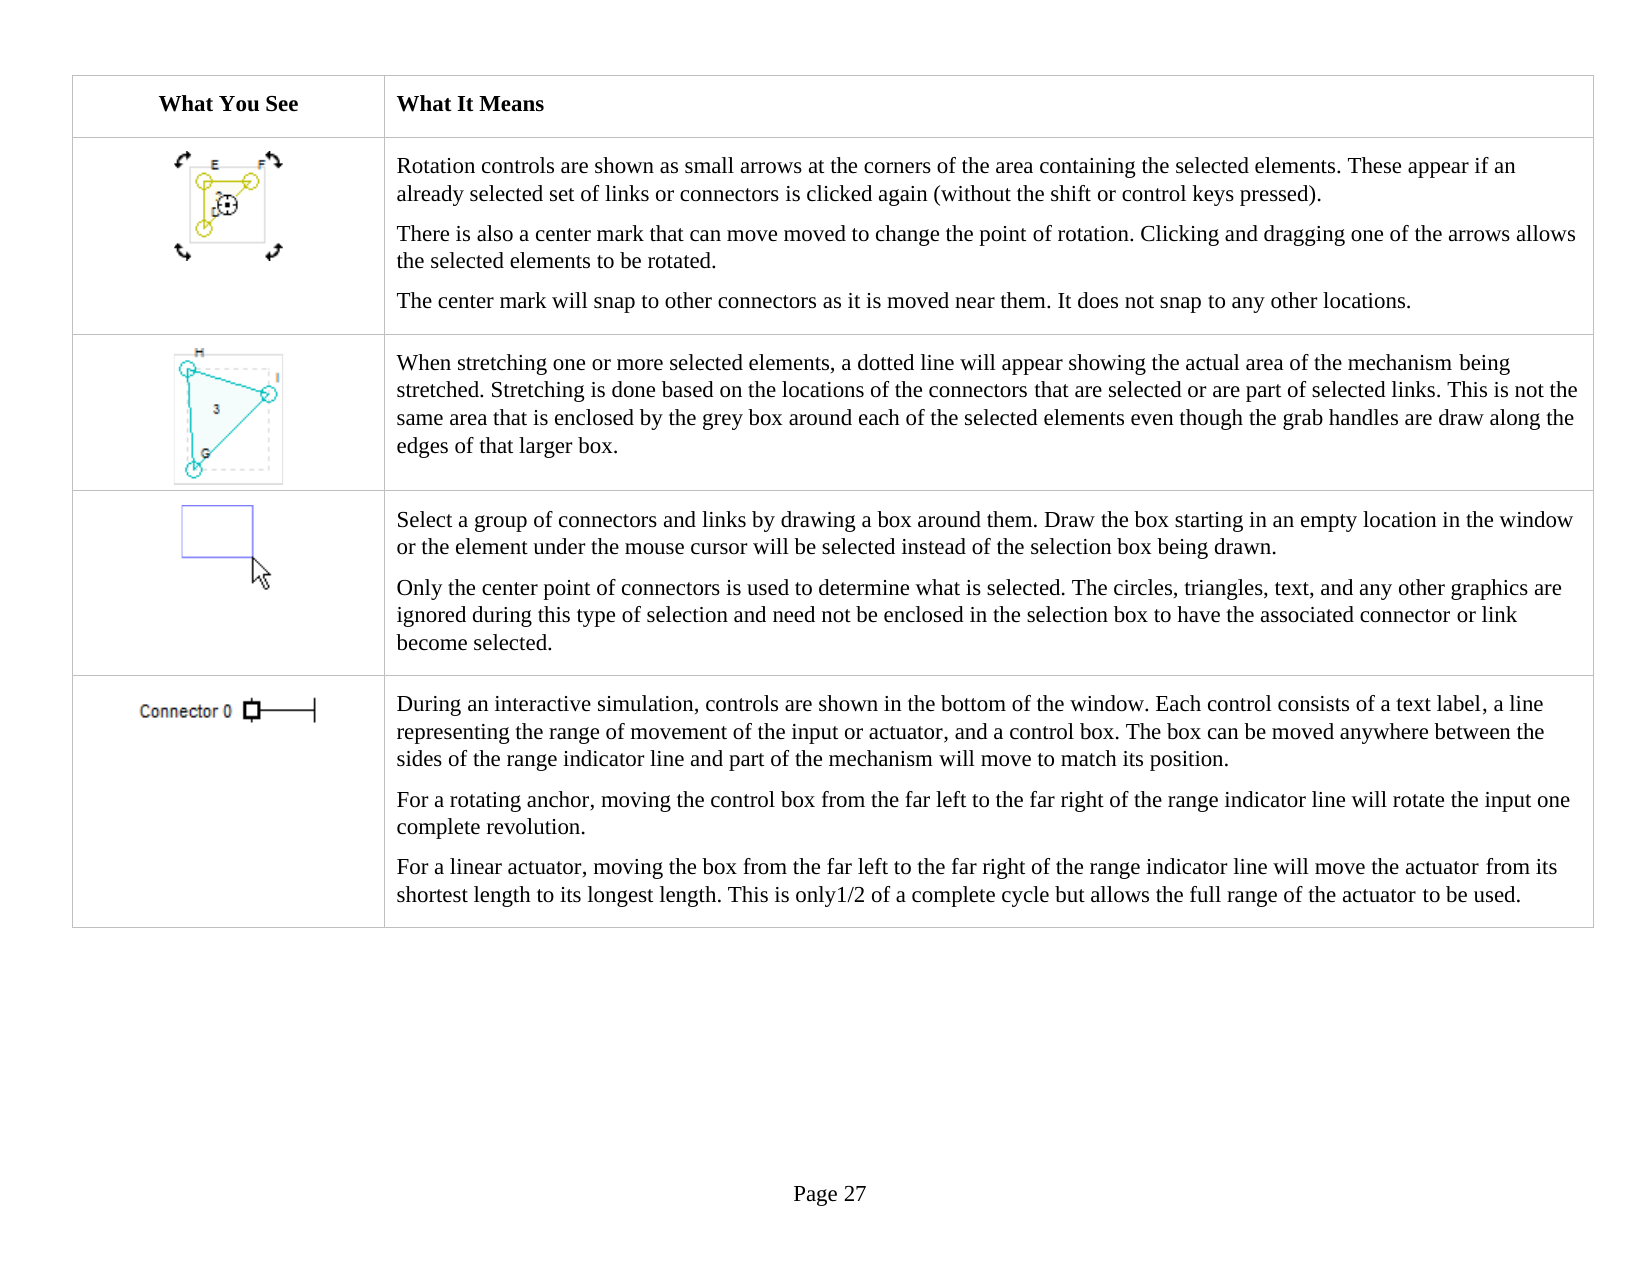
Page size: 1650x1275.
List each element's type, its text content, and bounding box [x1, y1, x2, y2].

table_cell [73, 491, 384, 675]
picture [173, 348, 284, 485]
table_cell Select a group of connectors and links by drawing a box around them. Draw the box starting in an empty location in the window or the element under the mouse cursor will be selected instead of the selection box being drawn. Only the center point of connectors is used to determine what is selected. The circles, triangles, text, and any other graphics are ignored during this type of selection and need not be enclosed in the selection box to have the associated connector or link become selected. [385, 491, 1593, 675]
picture [135, 690, 322, 731]
picture [174, 151, 283, 261]
table_cell During an interactive simulation, controls are shown in the bottom of the window. Each control consists of a text label, a line representing the range of movement of the input or actuator, and a control box. The box can be moved anywhere between the sides of the range indicator line and part of the mechanism will move to match its position. For a rotating anchor, moving the control box from the far left to the far right of the range indicator line will rotate the input one complete revolution. For a linear actuator, moving the box from the far left to the far right of the range indicator line will move the actuator from its shortest length to its longest length. This is only1/2 of a complete cycle but allows the full range of the actuator to be used. [385, 676, 1593, 927]
table_cell [73, 335, 384, 490]
table_cell Rotation controls are shown as small arrows at the corners of the area containing the selected elements. These appear if an already selected set of links or connectors is clicked again (without the shift or control keys pressed). There is also a center mark that can move moved to change the point of rotation. Clicking and dragging one of the arrows allows the selected elements to be rotated. The center mark will snap to other connectors as it is moved near them. It does not snap to any other locations. [385, 138, 1593, 333]
table_cell When stretching one or more selected elements, a dotted line will appear showing the actual area of the mechanism being stretched. Stretching is done based on the locations of the connectors that are selected or are part of selected links. This is not the same area that is enclosed by the grey box around each of the selected elements even though the grab handles are draw along the edges of that larger box. [385, 335, 1593, 490]
table_cell [73, 138, 384, 333]
picture [181, 505, 276, 593]
table_cell [73, 676, 384, 927]
table_header What You See [73, 76, 384, 137]
table_header What It Means [385, 76, 1593, 137]
